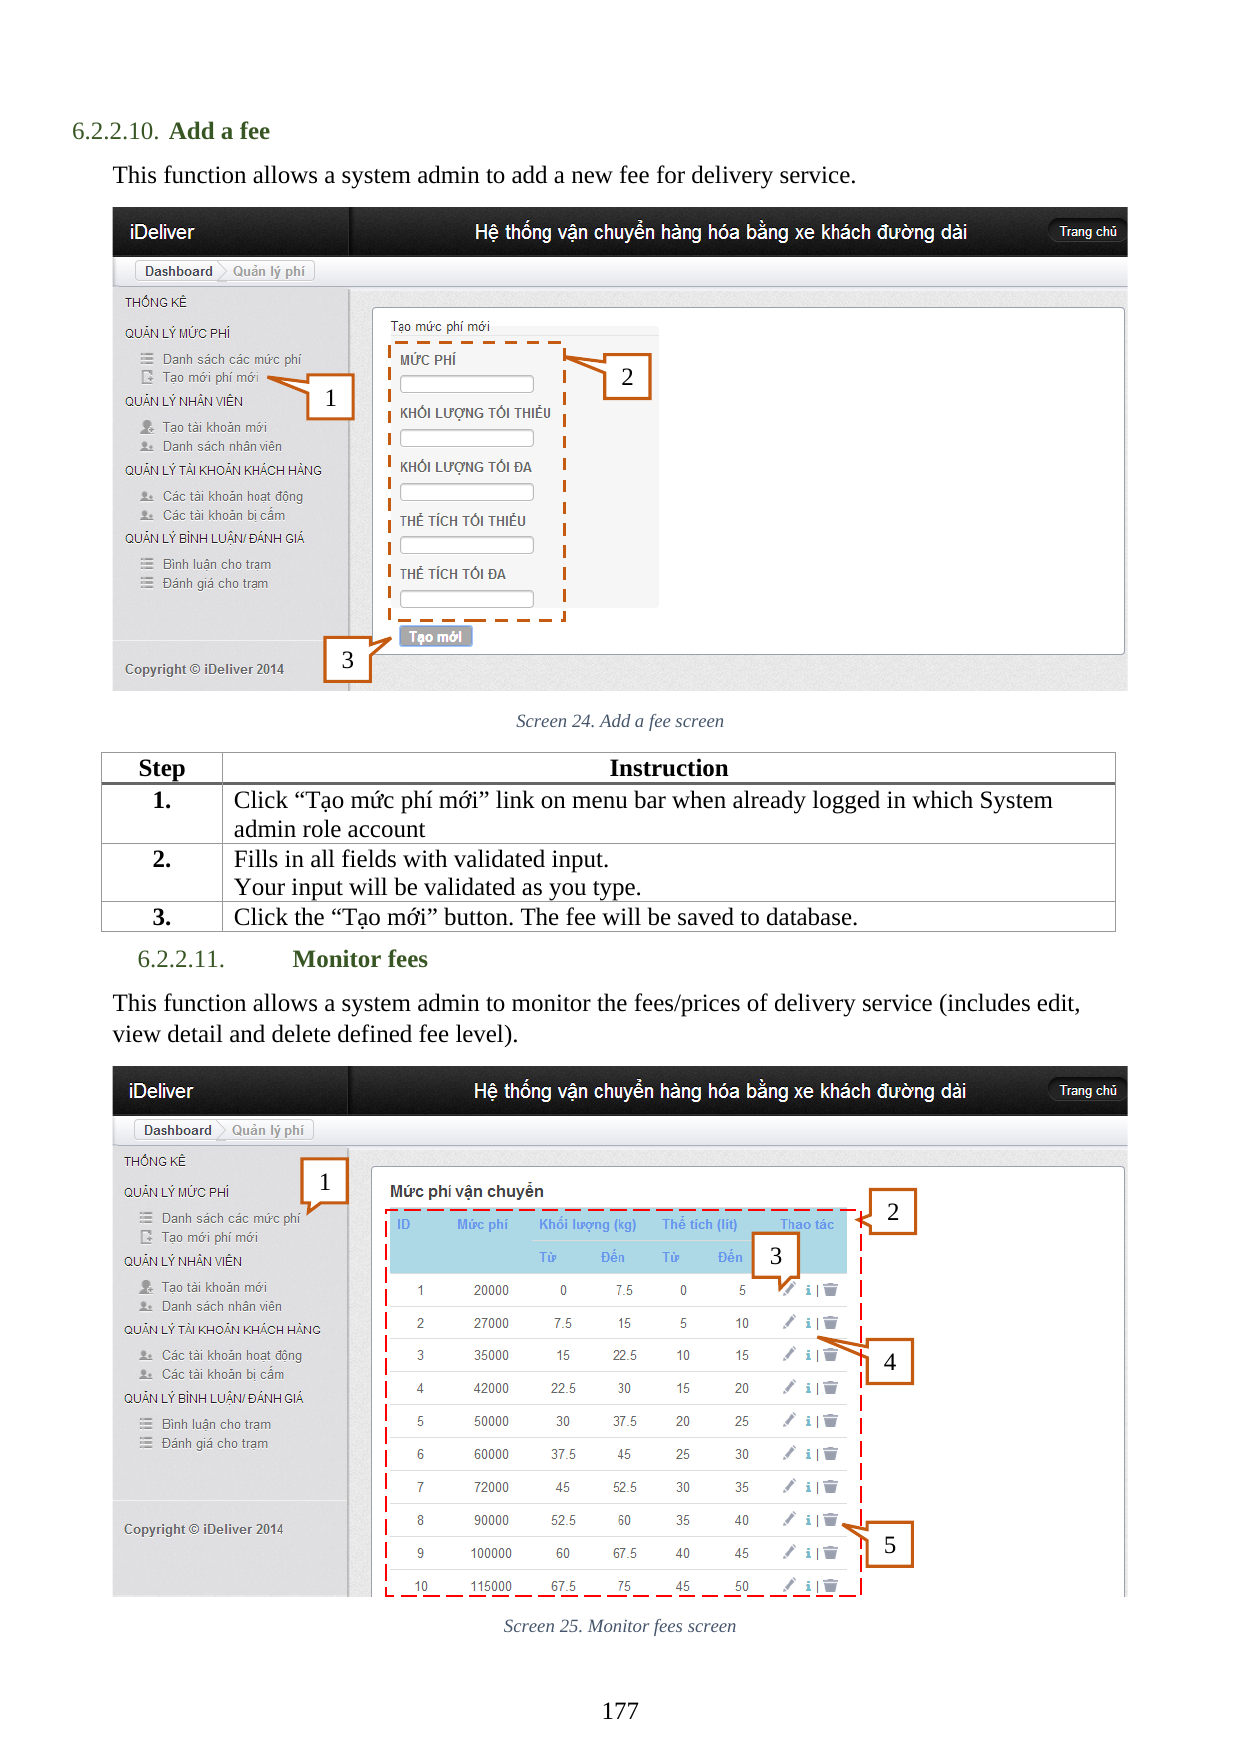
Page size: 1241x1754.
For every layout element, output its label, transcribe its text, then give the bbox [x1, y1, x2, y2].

picture [112, 207, 1128, 691]
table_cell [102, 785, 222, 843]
text This function allows a system admin to add a new fee for delivery service. [112, 160, 1128, 188]
subtitle Monitor fees [225, 944, 1128, 973]
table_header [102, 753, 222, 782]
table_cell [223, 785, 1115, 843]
text This function allows a system admin to monitor the fees/prices of delivery service (includes edit, view detail and delete defined fee level). [112, 988, 1128, 1048]
text Screen 24. Add a fee screen [112, 710, 1128, 731]
subtitle Add a fee [159, 116, 1128, 145]
picture [112, 1066, 1128, 1597]
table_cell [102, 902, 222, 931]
text Screen 25. Monitor fees screen [112, 1615, 1128, 1637]
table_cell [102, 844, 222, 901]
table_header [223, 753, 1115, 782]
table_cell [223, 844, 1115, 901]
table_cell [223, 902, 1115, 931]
